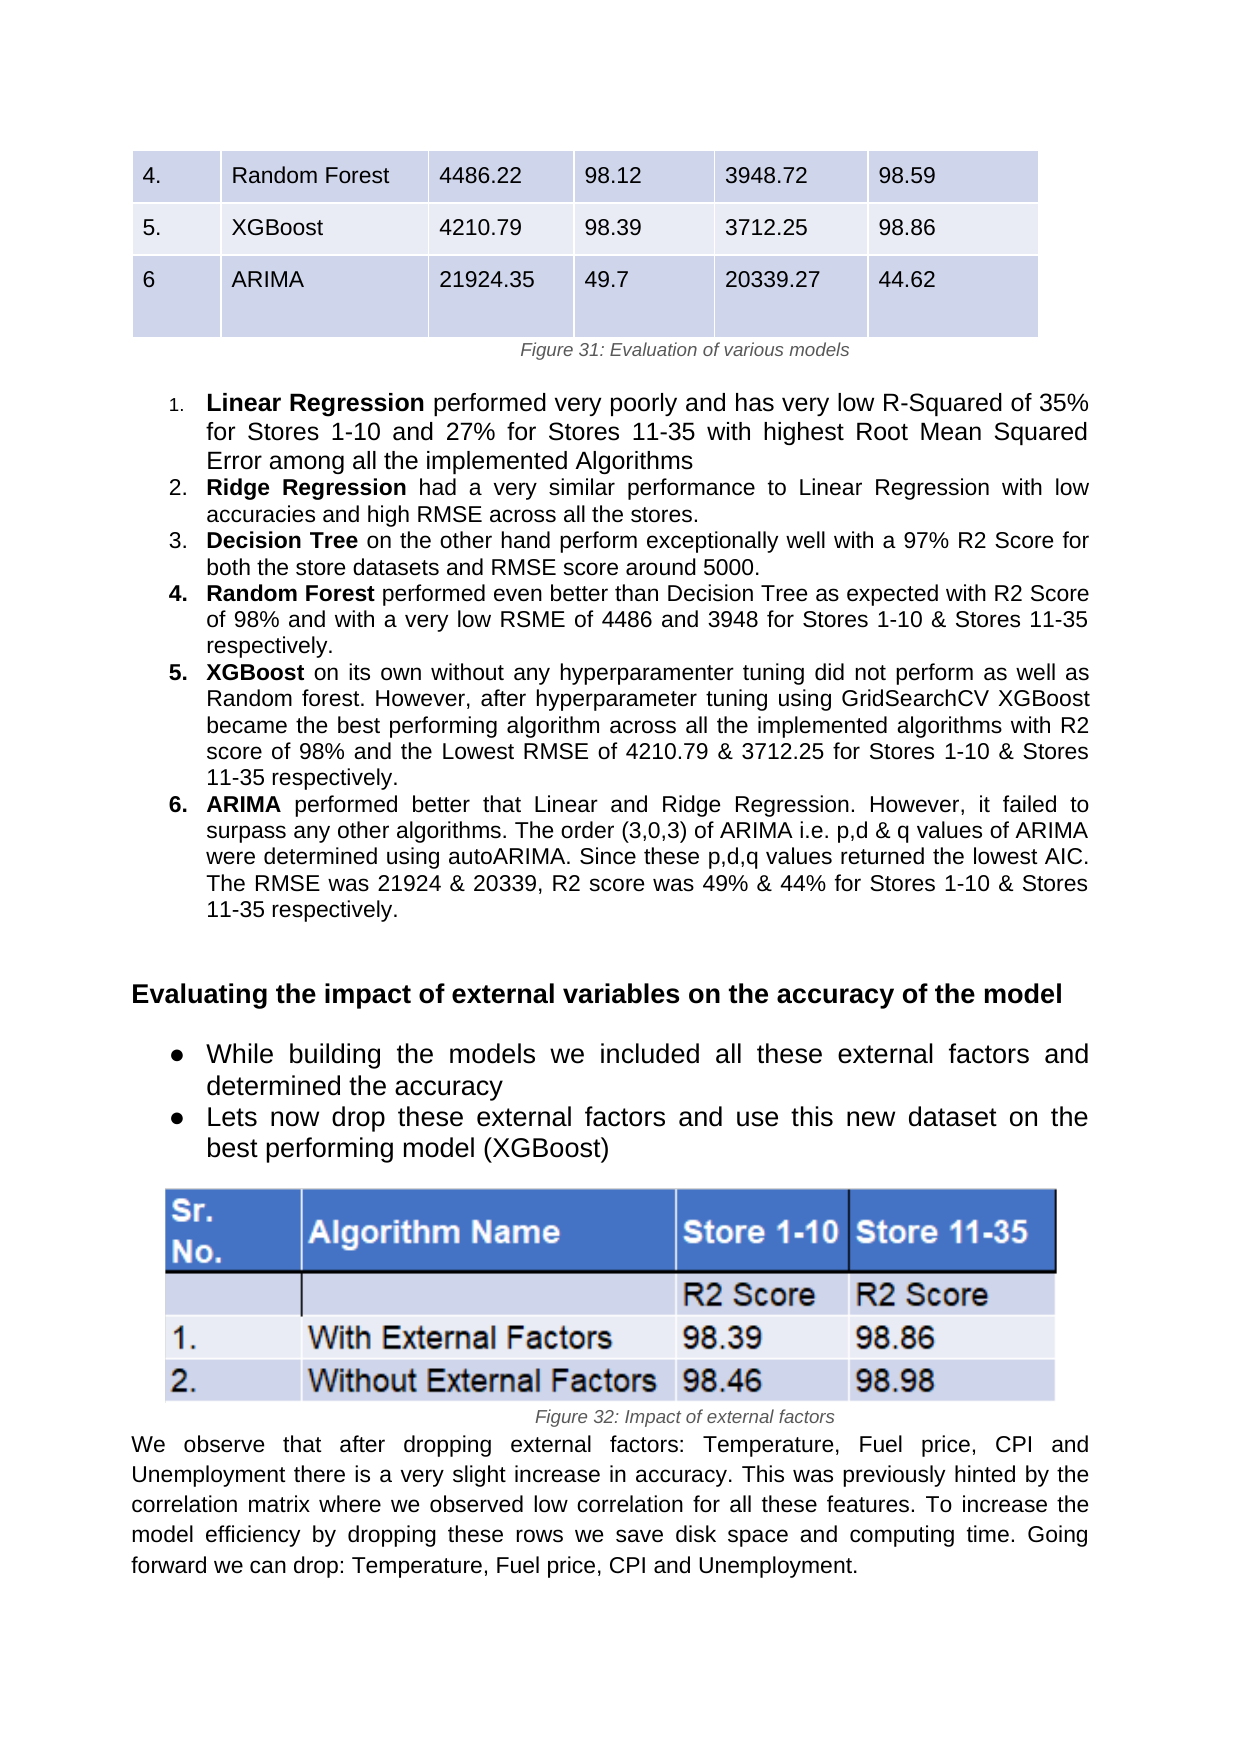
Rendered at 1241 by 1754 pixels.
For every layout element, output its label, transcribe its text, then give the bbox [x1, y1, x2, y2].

list While building the models we included all these external factors and determined the accuracy [169, 1038, 1090, 1101]
table_cell 4.​ [133, 151, 220, 202]
table_cell 21924.35 [429, 256, 573, 337]
table_cell 98.86 [869, 204, 1038, 254]
list Random Forest performed even better than Decision Tree as expected with R2 Score of 98% and with a very low RSME of 4486 and 3948 for Stores 1-10 & Stores 11-35 respectively. [169, 580, 1090, 659]
table_cell XGBoost​ [222, 204, 428, 254]
table_cell 44.62 [869, 256, 1038, 337]
table_cell 49.7 [575, 256, 714, 337]
table_cell Random Forest​ [222, 151, 428, 202]
list Lets now drop these external factors and use this new dataset on the best performing model (XGBoost) [169, 1101, 1090, 1163]
list ARIMA performed better that Linear and Ridge Regression. However, it failed to surpass any other algorithms. The order (3,0,3) of ARIMA i.e. p,d & q values of ARIMA were determined using autoARIMA. Since these p,d,q values returned the lowest AIC. The RMSE was 21924 & 20339, R2 score was 49% & 44% for Stores 1-10 & Stores 11-35 respectively. [169, 791, 1090, 922]
table_cell 20339.27 [715, 256, 867, 337]
table_cell 3948.72​ [715, 151, 867, 202]
table_cell 5.​ [133, 204, 220, 254]
list XGBoost on its own without any hyperparamenter tuning did not perform as well as Random forest. However, after hyperparameter tuning using GridSearchCV XGBoost became the best performing algorithm across all the implemented algorithms with R2 score of 98% and the Lowest RMSE of 4210.79 & 3712.25 for Stores 1-10 & Stores 11-35 respectively. [169, 659, 1090, 791]
picture [165, 1188, 1057, 1403]
table_cell 4486.22​ [429, 151, 573, 202]
text Figure 32: Impact of external factors [281, 1406, 1090, 1428]
table_cell 98.12 [575, 151, 714, 202]
text Evaluating the impact of external variables on the accuracy of the model [131, 978, 1090, 1009]
list Linear Regression performed very poorly and has very low R-Squared of 35% for Stores 1-10 and 27% for Stores 11-35 with highest Root Mean Squared Error among all the implemented Algorithms [169, 388, 1090, 474]
table_cell 6 [133, 256, 220, 337]
list Ridge Regression had a very similar performance to Linear Regression with low accuracies and high RMSE across all the stores. [169, 474, 1090, 527]
table_cell 4210.79 [429, 204, 573, 254]
list Decision Tree on the other hand perform exceptionally well with a 97% R2 Score for both the store datasets and RMSE score around 5000. [169, 527, 1090, 580]
text Figure 31: Evaluation of various models [281, 338, 1090, 360]
table_cell 98.59 [869, 151, 1038, 202]
table_cell ARIMA [222, 256, 428, 337]
text We observe that after dropping external factors: Temperature, Fuel price, CPI and Unemployment there is a very slight increase in accuracy. This was previously hinted by the correlation matrix where we observed low correlation for all these features. To increase the model efficiency by dropping these rows we save disk space and computing time. Going forward we can drop: Temperature, Fuel price, CPI and Unemployment. [131, 1431, 1090, 1578]
table_cell 3712.25 [715, 204, 867, 254]
table_cell 98.39 [575, 204, 714, 254]
